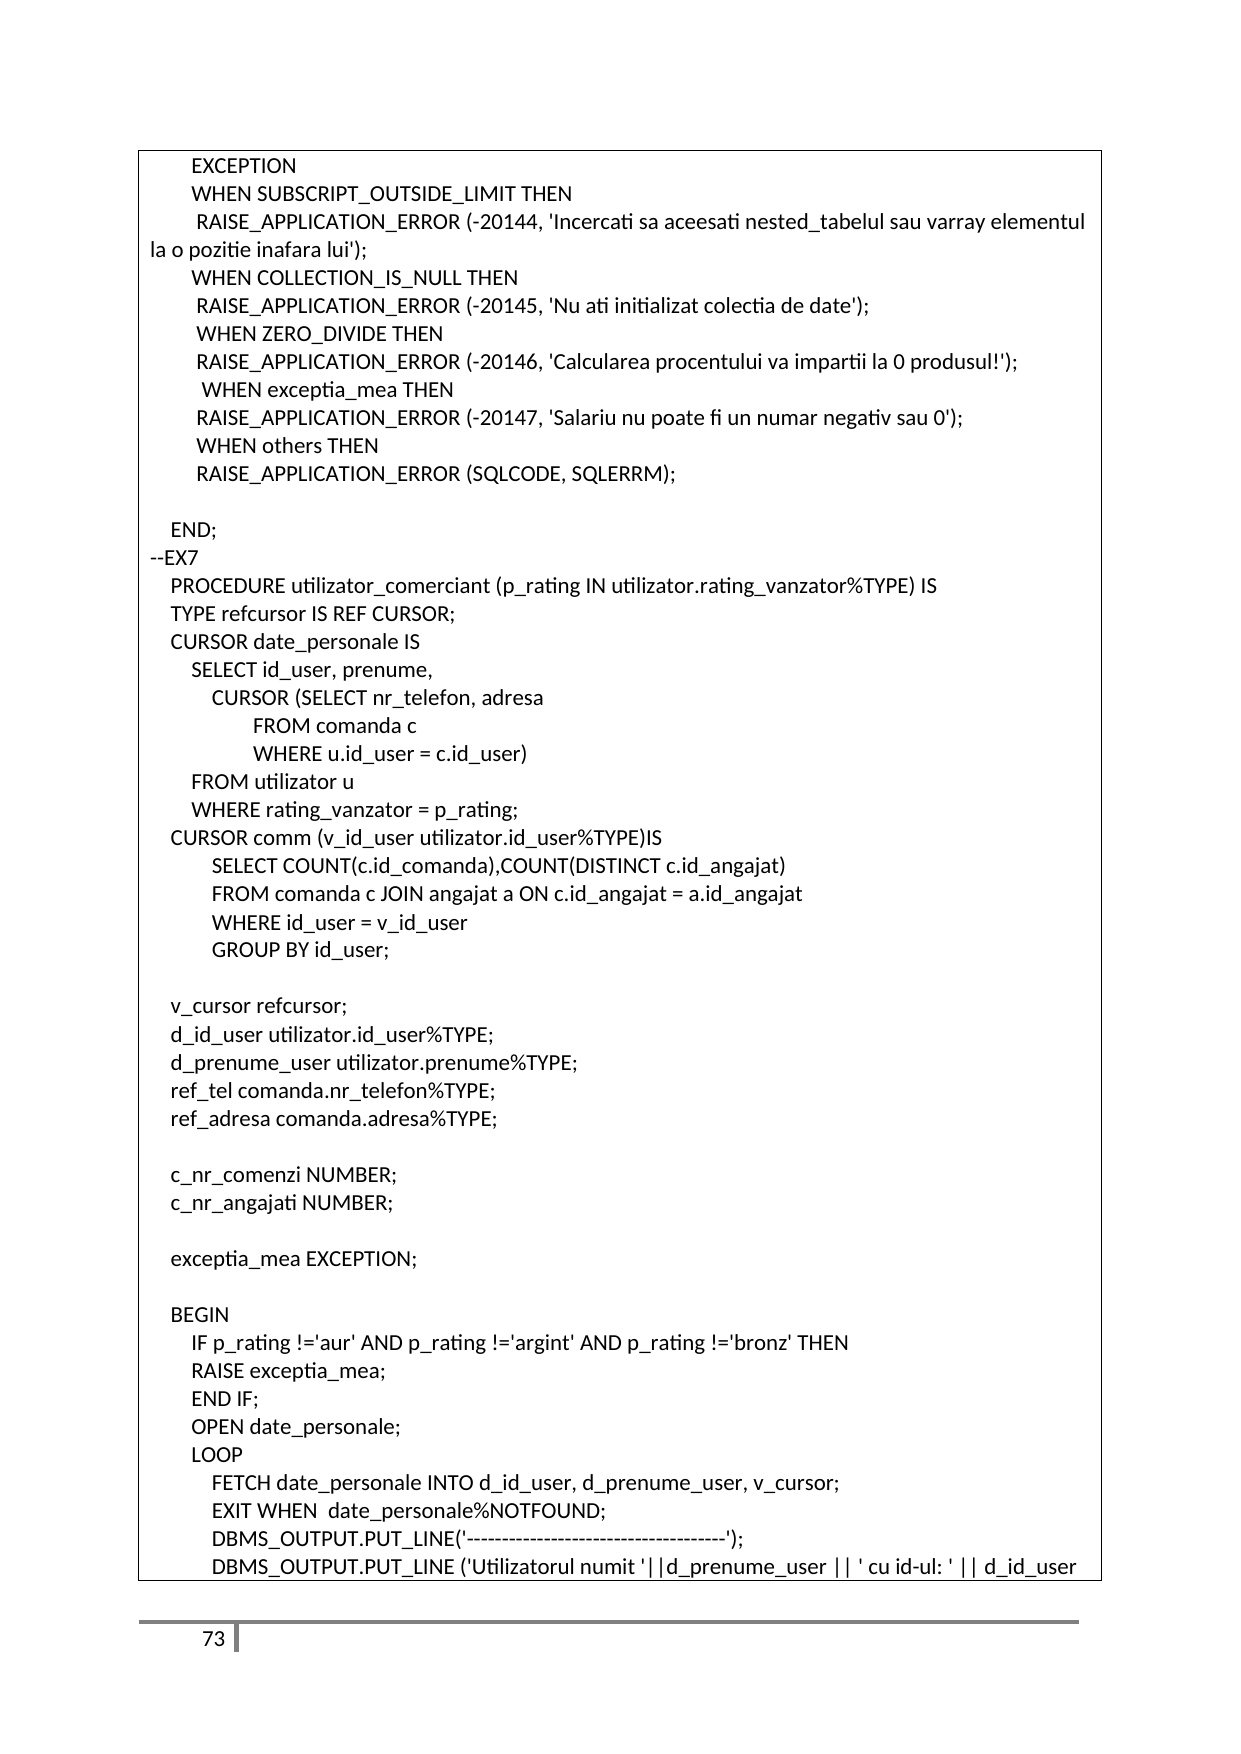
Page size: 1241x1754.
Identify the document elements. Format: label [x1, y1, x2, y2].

table_header [139, 151, 1101, 1580]
